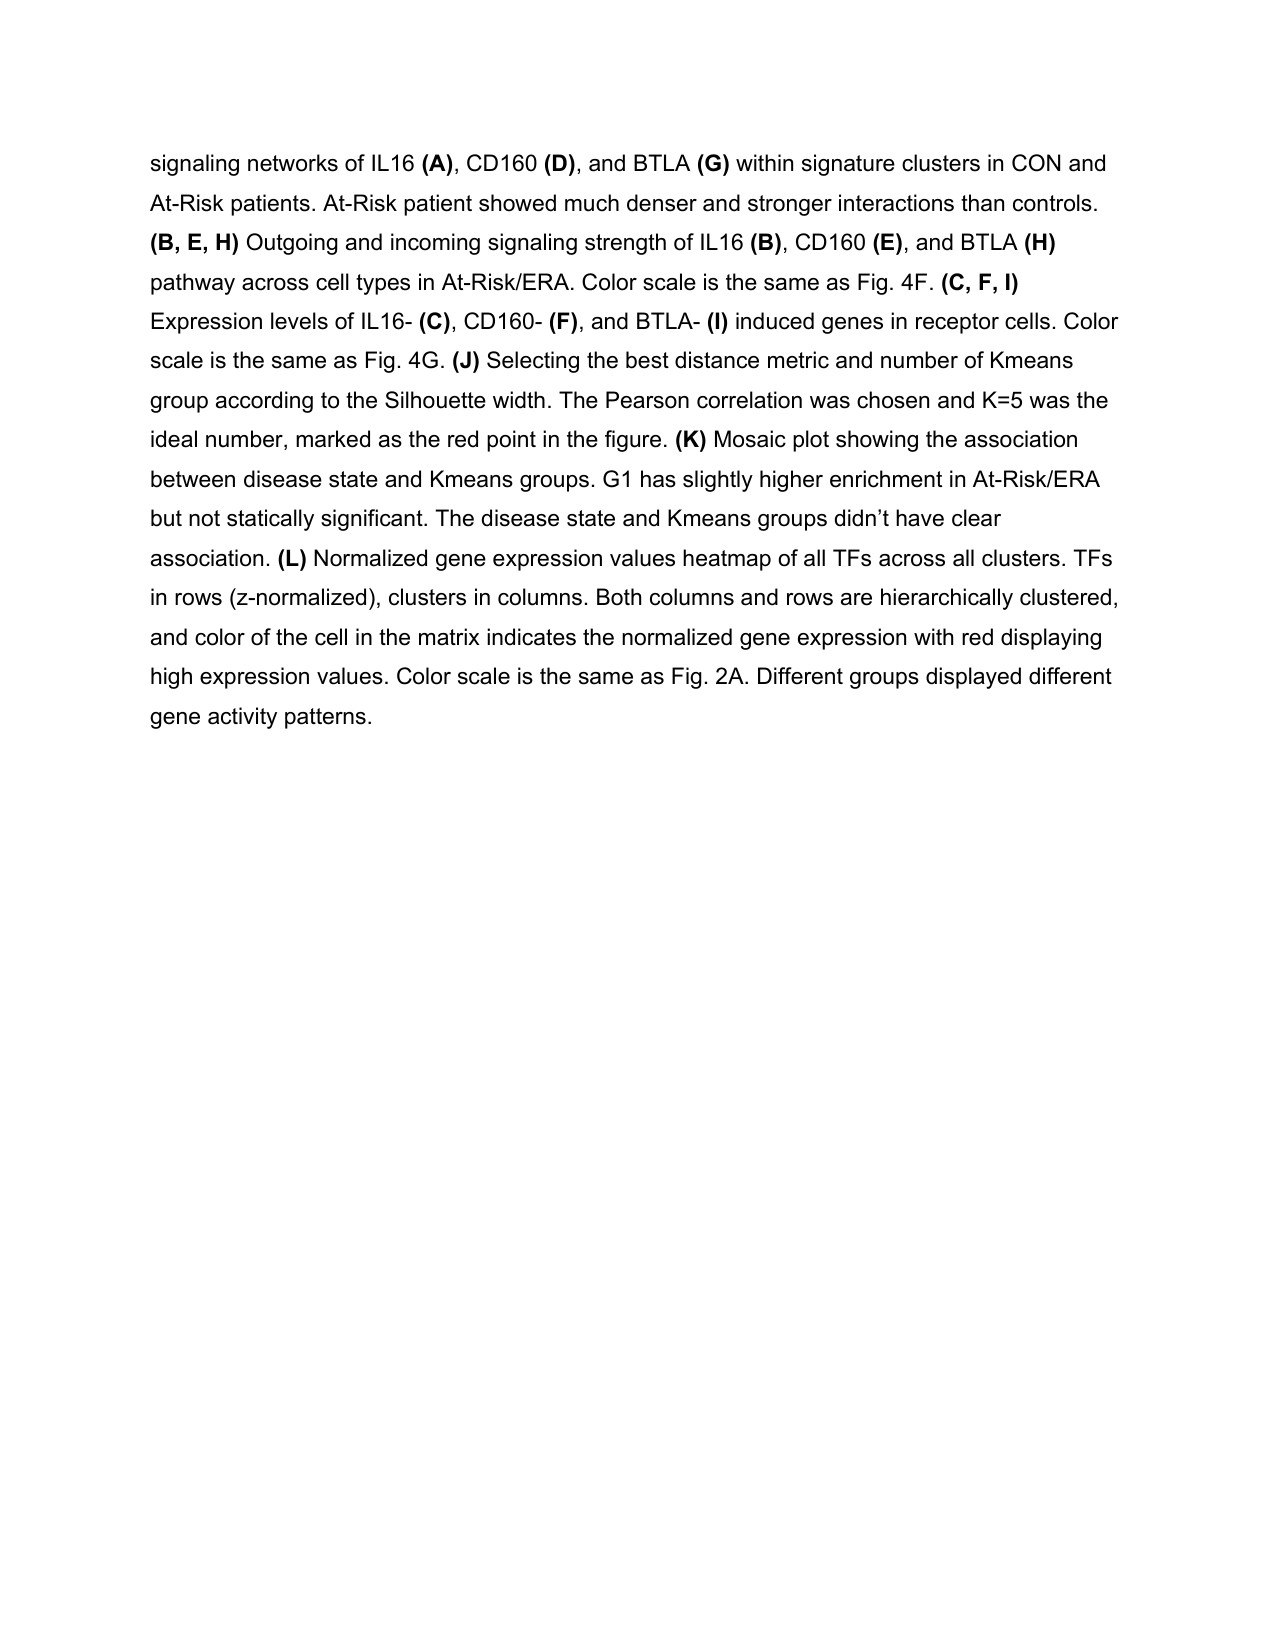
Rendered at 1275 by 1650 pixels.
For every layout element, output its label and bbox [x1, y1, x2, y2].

subtitle [150, 150, 1125, 729]
